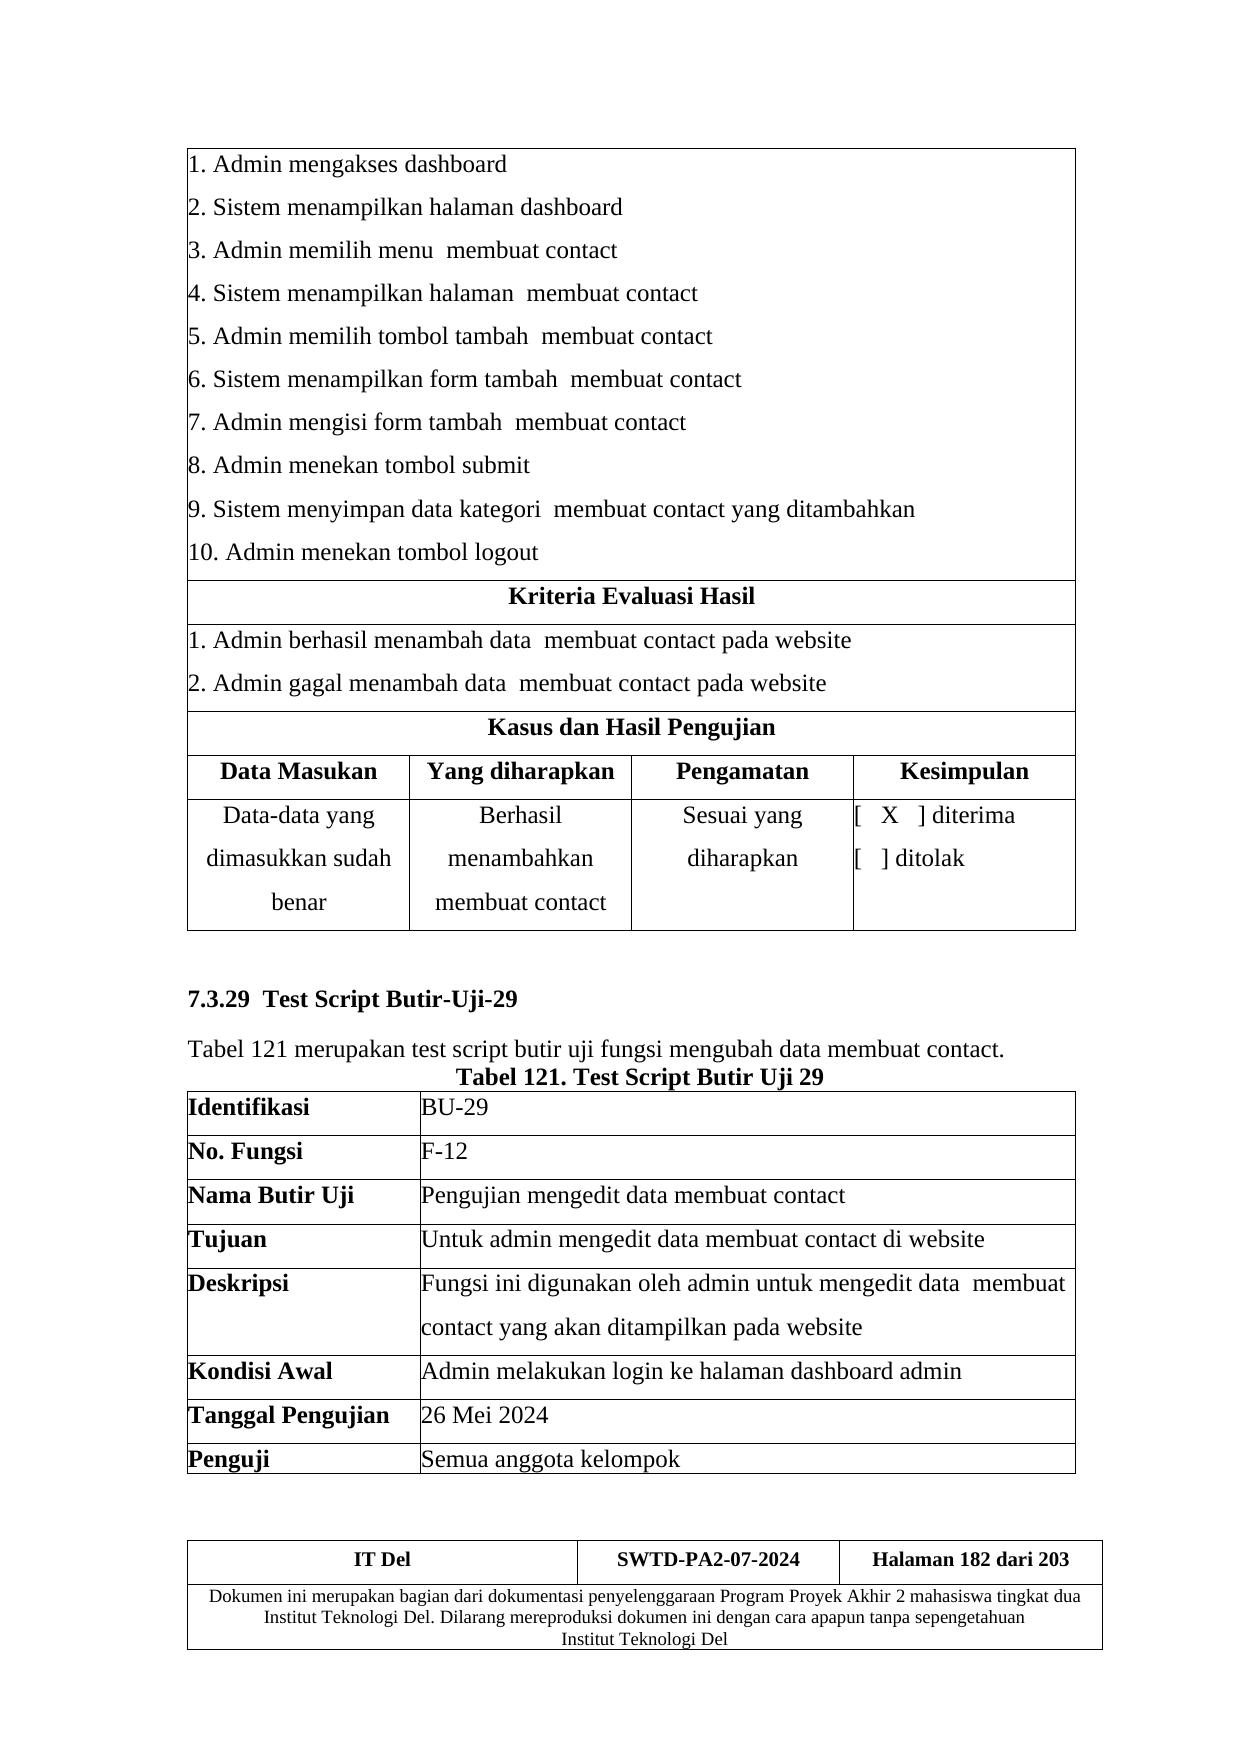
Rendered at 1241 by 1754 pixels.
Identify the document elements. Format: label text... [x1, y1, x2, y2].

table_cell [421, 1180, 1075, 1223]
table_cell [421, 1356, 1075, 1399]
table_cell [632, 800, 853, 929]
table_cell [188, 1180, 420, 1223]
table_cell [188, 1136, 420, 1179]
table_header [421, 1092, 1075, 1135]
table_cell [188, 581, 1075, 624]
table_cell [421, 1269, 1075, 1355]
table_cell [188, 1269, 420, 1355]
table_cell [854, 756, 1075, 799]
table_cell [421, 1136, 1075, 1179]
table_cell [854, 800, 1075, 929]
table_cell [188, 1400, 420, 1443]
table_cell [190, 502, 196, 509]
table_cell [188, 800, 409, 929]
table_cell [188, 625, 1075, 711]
subtitle Test Script Butir-Uji-29 [187, 984, 1092, 1013]
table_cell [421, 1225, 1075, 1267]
text Tabel 121 merupakan test script butir uji fungsi mengubah data membuat contact. [187, 1034, 1092, 1062]
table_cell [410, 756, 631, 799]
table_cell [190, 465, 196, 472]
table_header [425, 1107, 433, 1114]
text Tabel 121. Test Script Butir Uji 29 [187, 1062, 1092, 1091]
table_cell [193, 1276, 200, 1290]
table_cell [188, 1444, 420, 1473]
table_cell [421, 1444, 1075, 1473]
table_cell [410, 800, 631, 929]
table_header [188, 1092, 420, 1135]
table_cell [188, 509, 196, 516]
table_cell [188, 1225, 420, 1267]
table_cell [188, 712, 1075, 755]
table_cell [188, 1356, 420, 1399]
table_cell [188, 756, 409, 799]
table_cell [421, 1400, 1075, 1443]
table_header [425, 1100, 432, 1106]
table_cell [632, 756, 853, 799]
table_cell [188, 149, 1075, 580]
